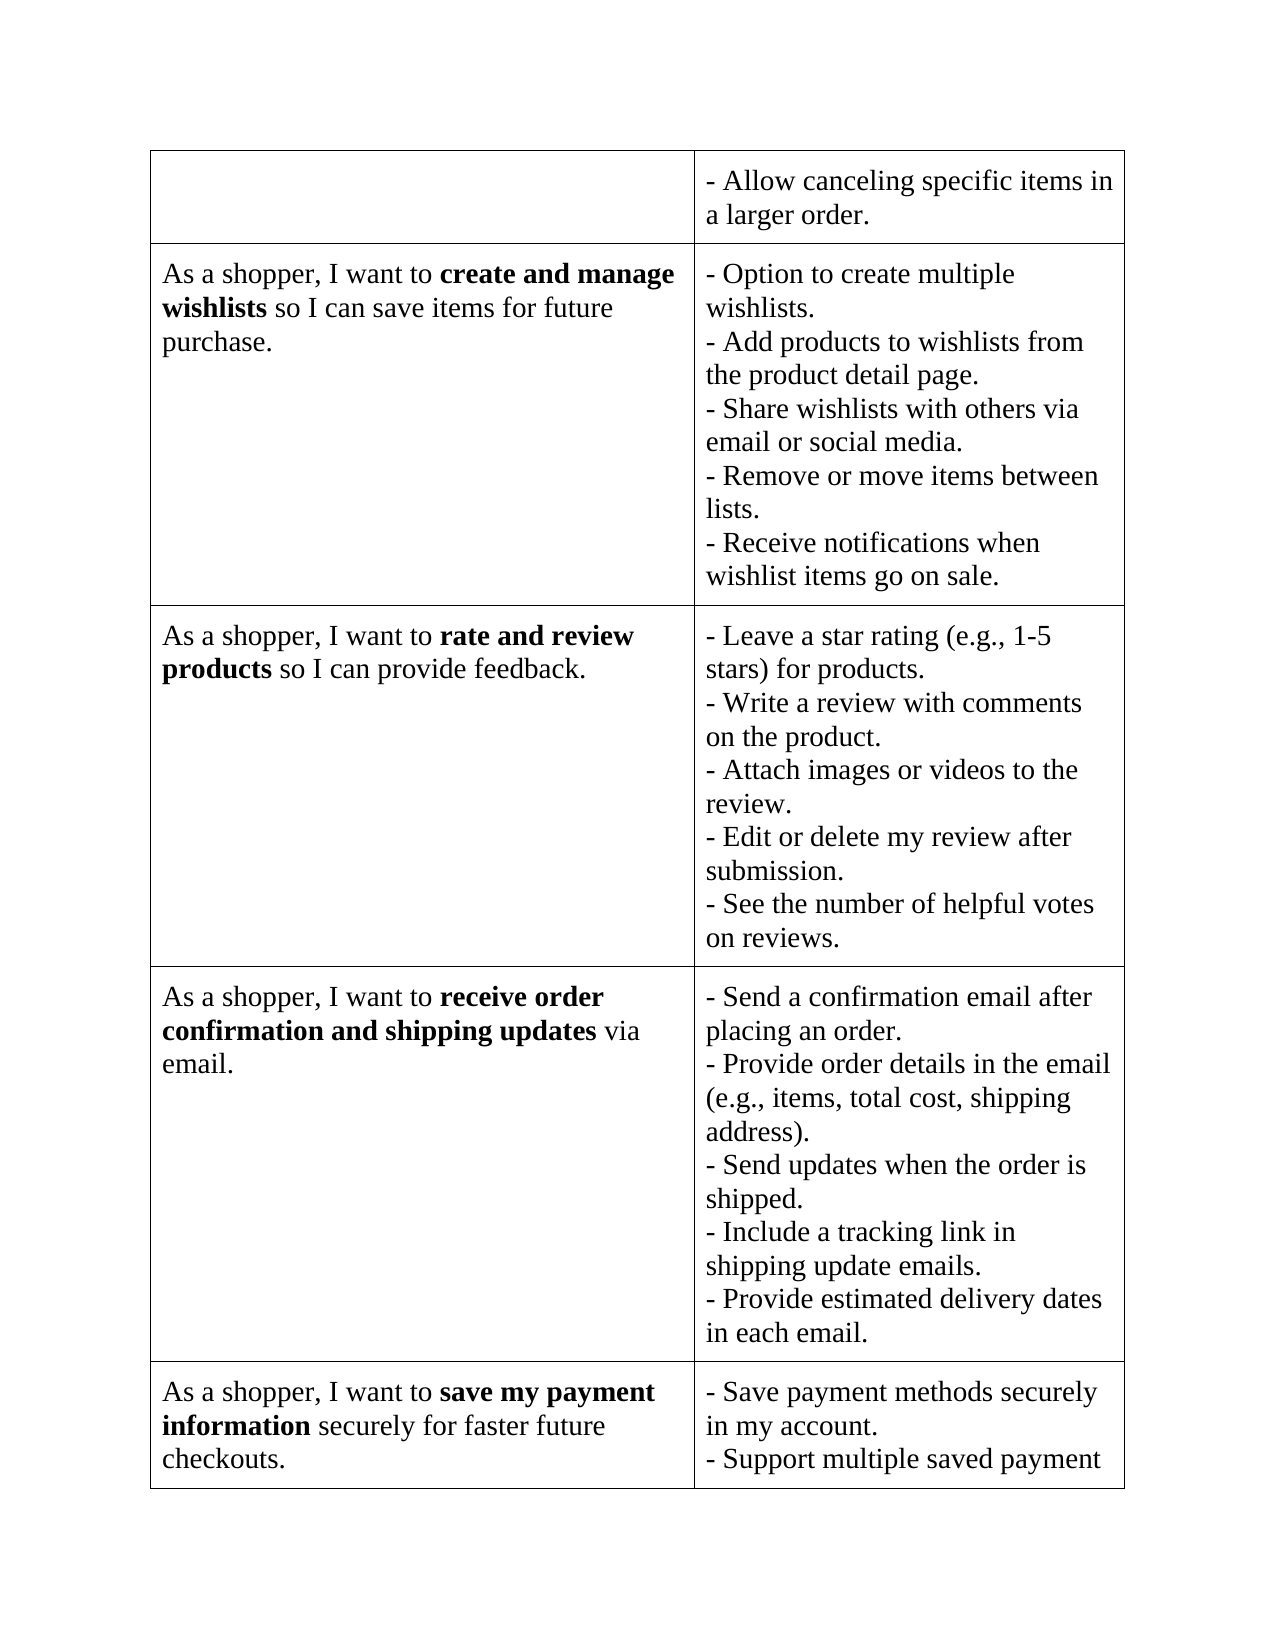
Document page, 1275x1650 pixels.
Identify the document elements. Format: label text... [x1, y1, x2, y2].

table_cell As a shopper, I want to create and manage wishlists so I can save items for future purchase. [151, 244, 694, 604]
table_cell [695, 151, 1124, 243]
table_cell - Leave a star rating (e.g., 1-5 stars) for products. - Write a review with comments on the product. - Attach images or videos to the review. - Edit or delete my review after submission. - See the number of helpful votes on reviews. [695, 606, 1124, 966]
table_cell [151, 1362, 694, 1488]
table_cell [695, 1362, 1124, 1488]
table_cell As a shopper, I want to receive order confirmation and shipping updates via email. [151, 967, 694, 1361]
table_cell - Send a confirmation email after placing an order. - Provide order details in the email (e.g., items, total cost, shipping address). - Send updates when the order is shipped. - Include a tracking link in shipping update emails. - Provide estimated delivery dates in each email. [695, 967, 1124, 1361]
table_cell - Option to create multiple wishlists. - Add products to wishlists from the product detail page. - Share wishlists with others via email or social media. - Remove or move items between lists. - Receive notifications when wishlist items go on sale. [695, 244, 1124, 604]
table_cell As a shopper, I want to rate and review products so I can provide feedback. [151, 606, 694, 966]
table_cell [151, 151, 694, 243]
